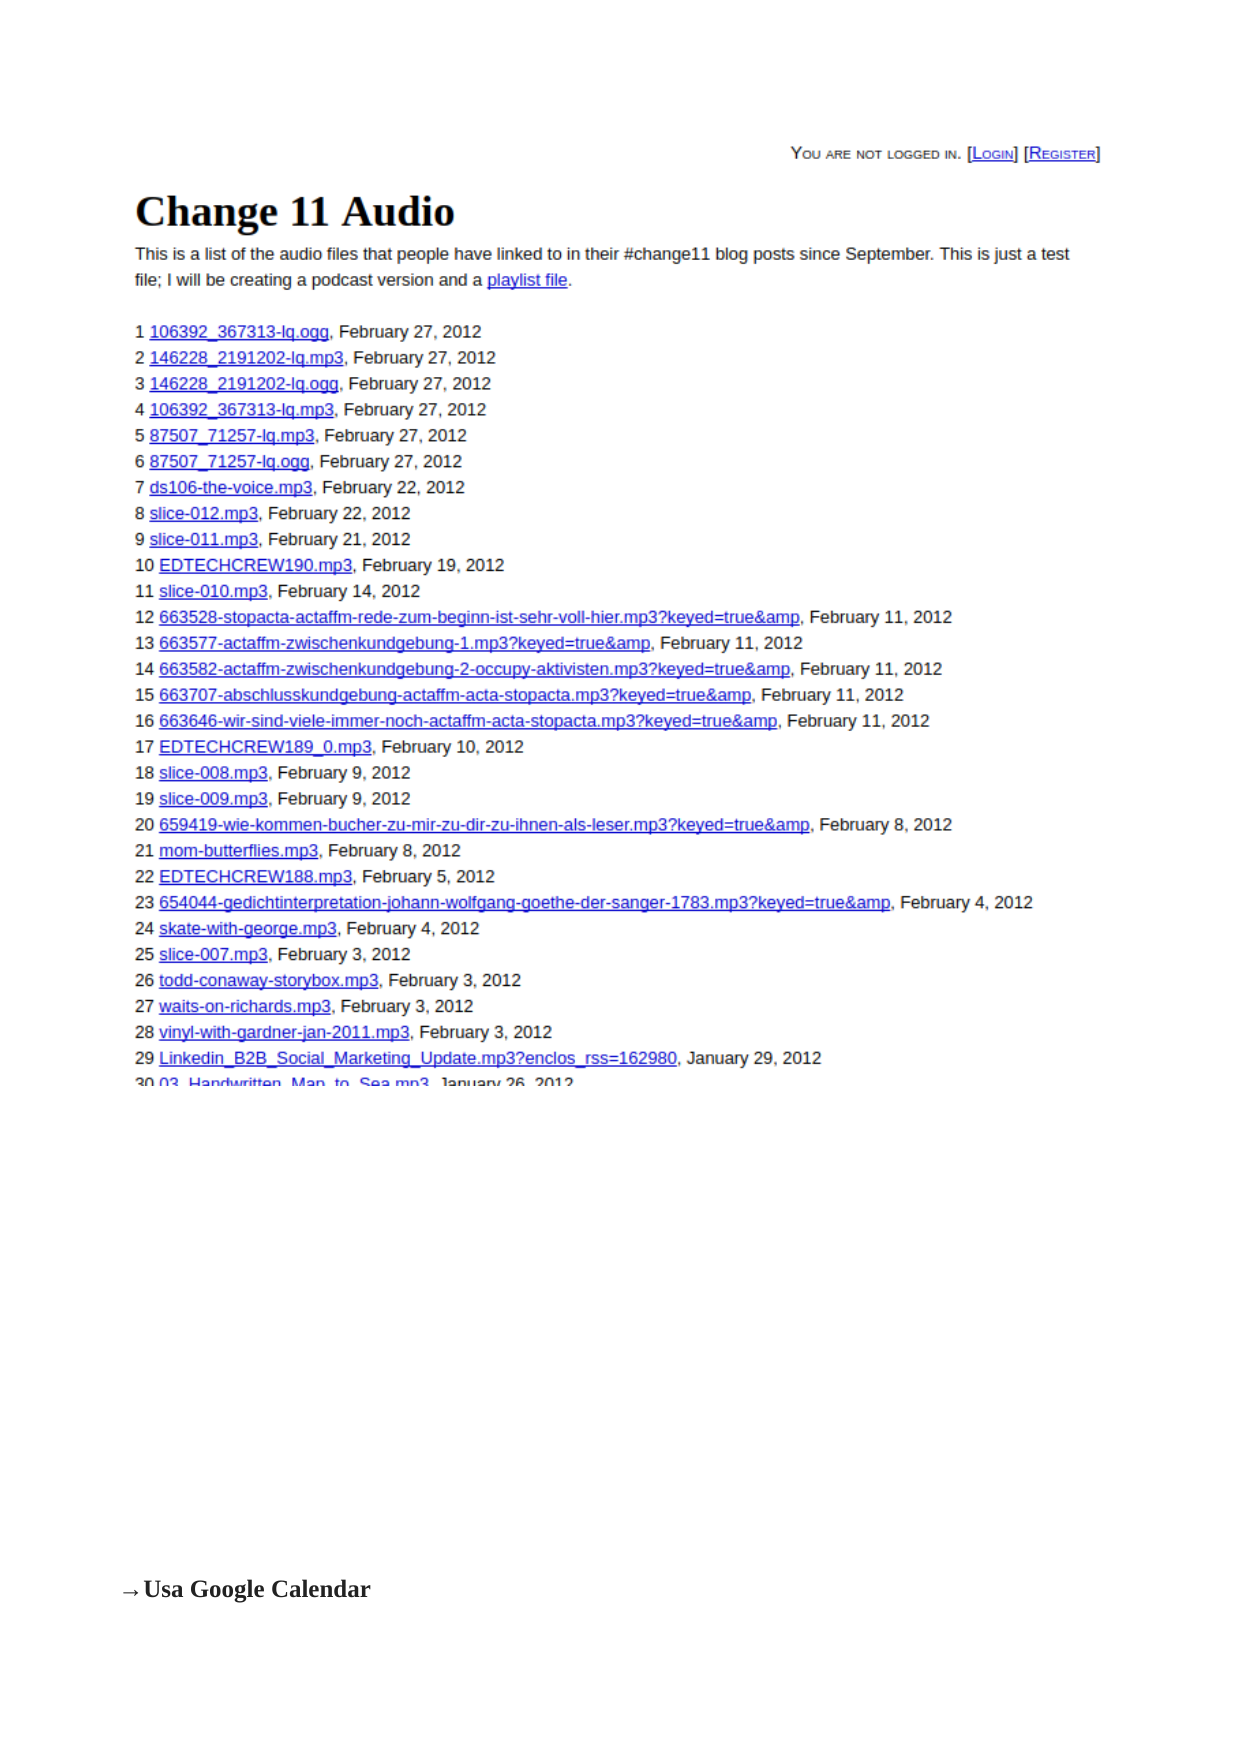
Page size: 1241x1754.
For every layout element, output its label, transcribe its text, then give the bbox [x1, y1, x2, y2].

text →Usa Google Calendar [118, 1574, 1122, 1603]
picture [118, 118, 1122, 1086]
